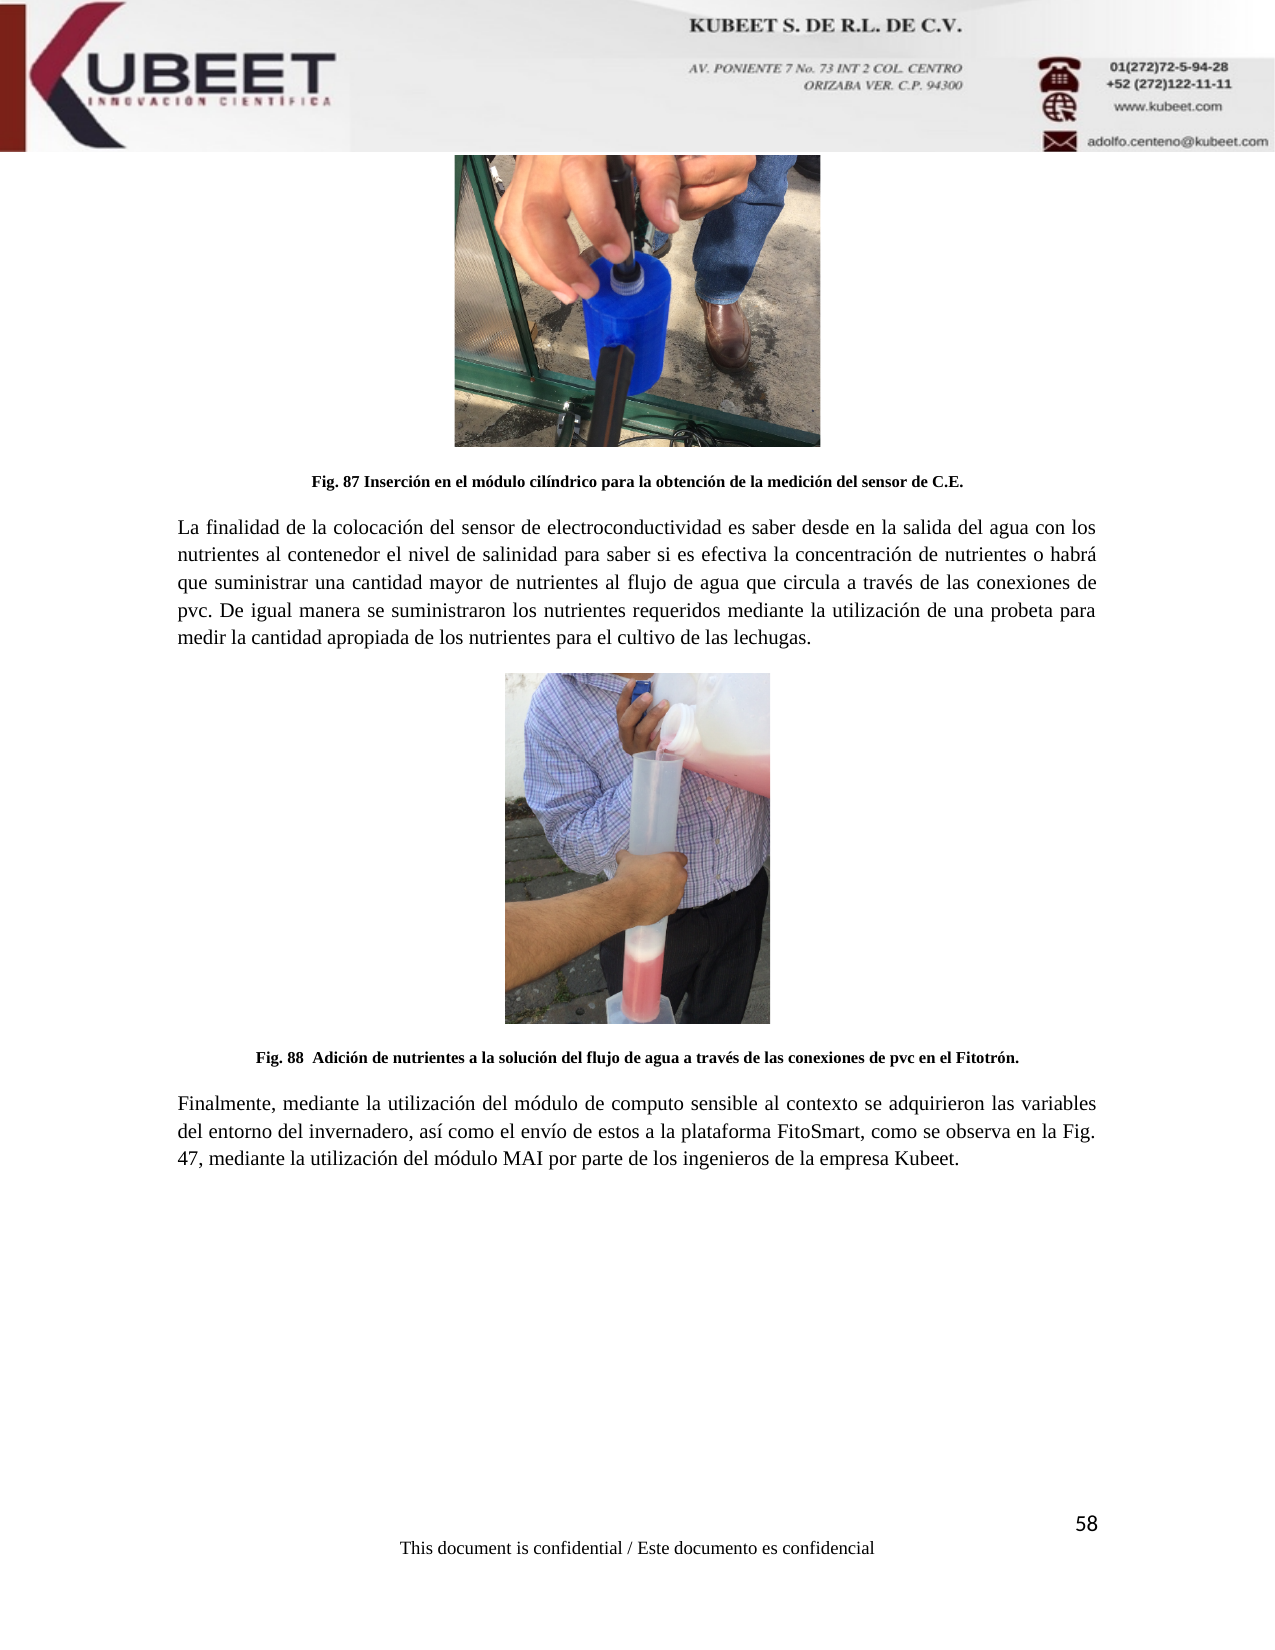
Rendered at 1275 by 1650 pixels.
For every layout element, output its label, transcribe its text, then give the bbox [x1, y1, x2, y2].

text Finalmente, mediante la utilización del módulo de computo sensible al contexto se adquirieron las variables del entorno del invernadero, así como el envío de estos a la plataforma FitoSmart, como se observa en la Fig. 47, mediante la utilización del módulo MAI por parte de los ingenieros de la empresa Kubeet. [177, 1091, 1098, 1170]
text La finalidad de la colocación del sensor de electroconductividad es saber desde en la salida del agua con los nutrientes al contenedor el nivel de salinidad para saber si es efectiva la concentración de nutrientes o habrá que suministrar una cantidad mayor de nutrientes al flujo de agua que circula a través de las conexiones de pvc. De igual manera se suministraron los nutrientes requeridos mediante la utilización de una probeta para medir la cantidad apropiada de los nutrientes para el cultivo de las lechugas. [177, 515, 1098, 649]
picture [505, 673, 771, 1024]
picture [0, 0, 1275, 152]
